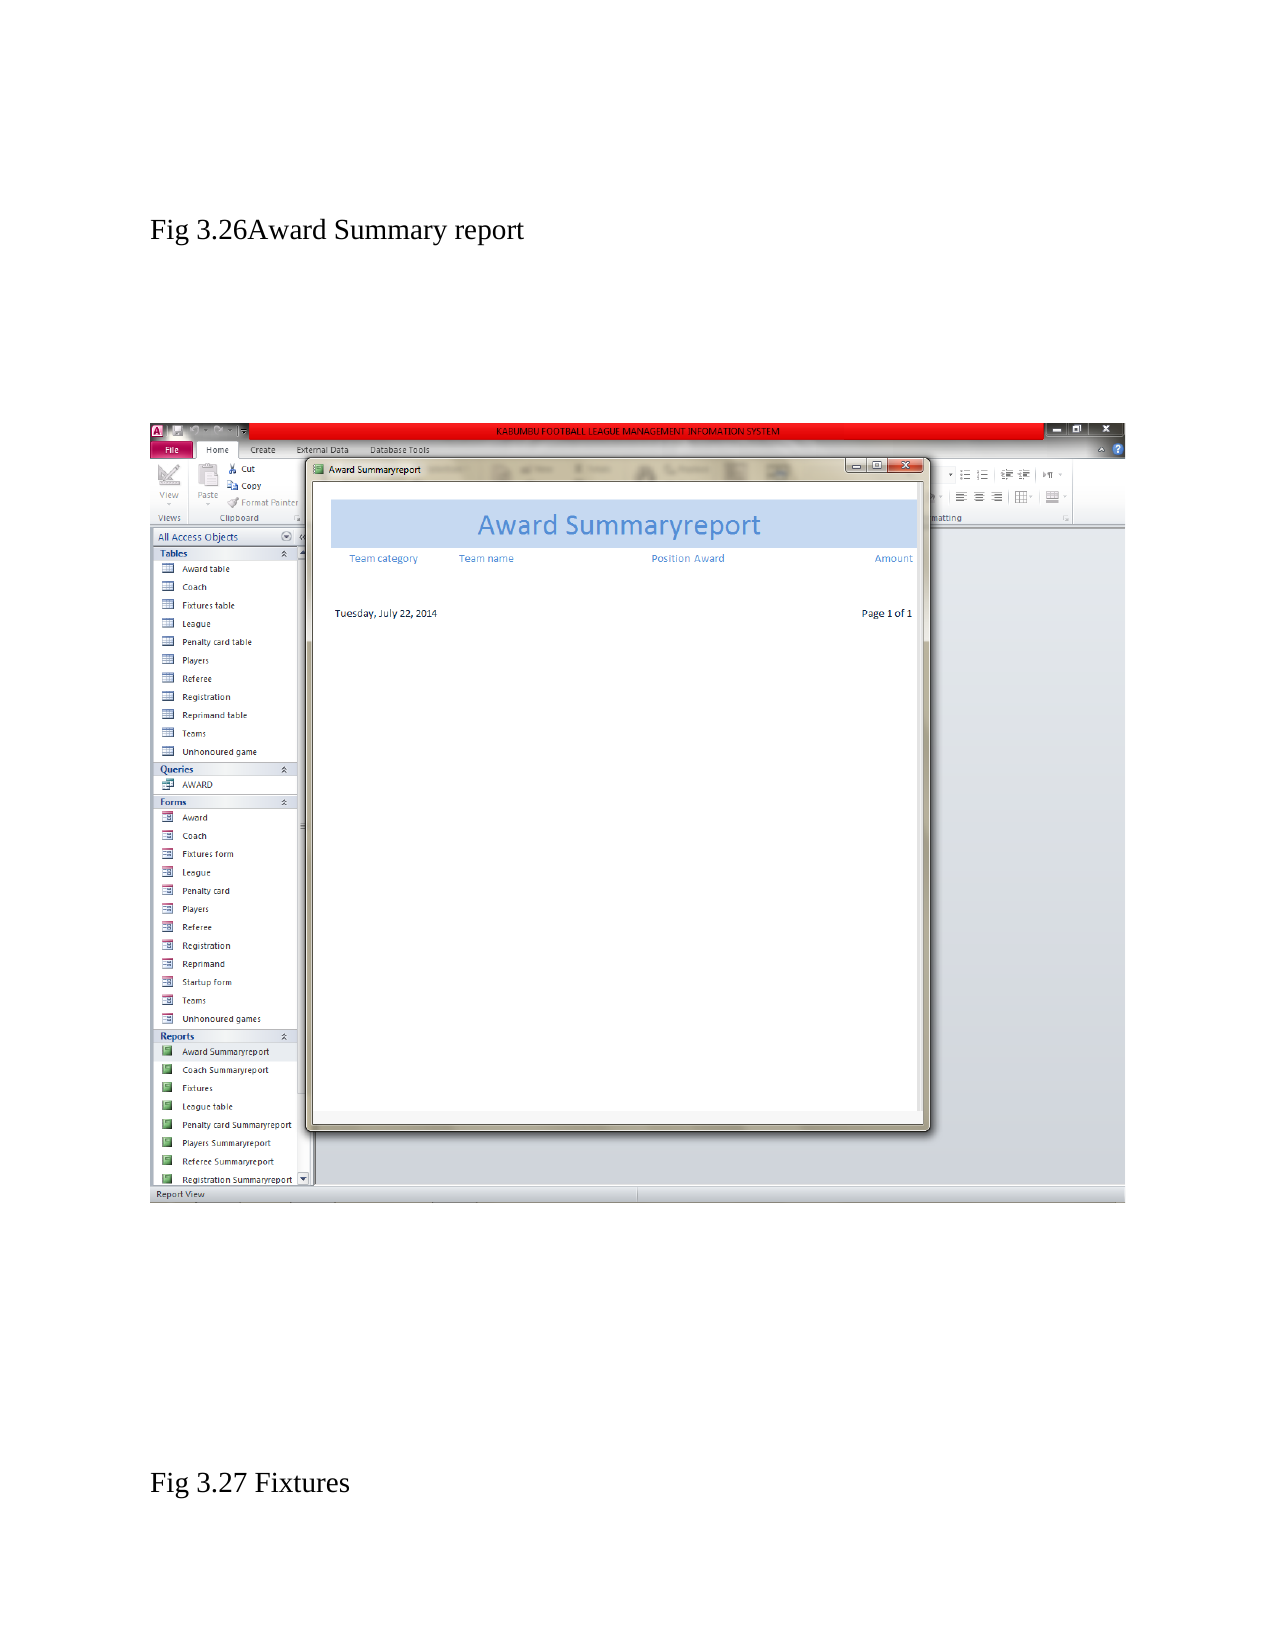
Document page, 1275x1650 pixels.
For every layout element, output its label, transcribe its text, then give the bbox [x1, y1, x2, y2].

picture [150, 423, 1125, 1203]
text Fig 3.27 Fixtures [150, 1466, 1125, 1499]
text Fig 3.26Award Summary report [150, 212, 1125, 245]
